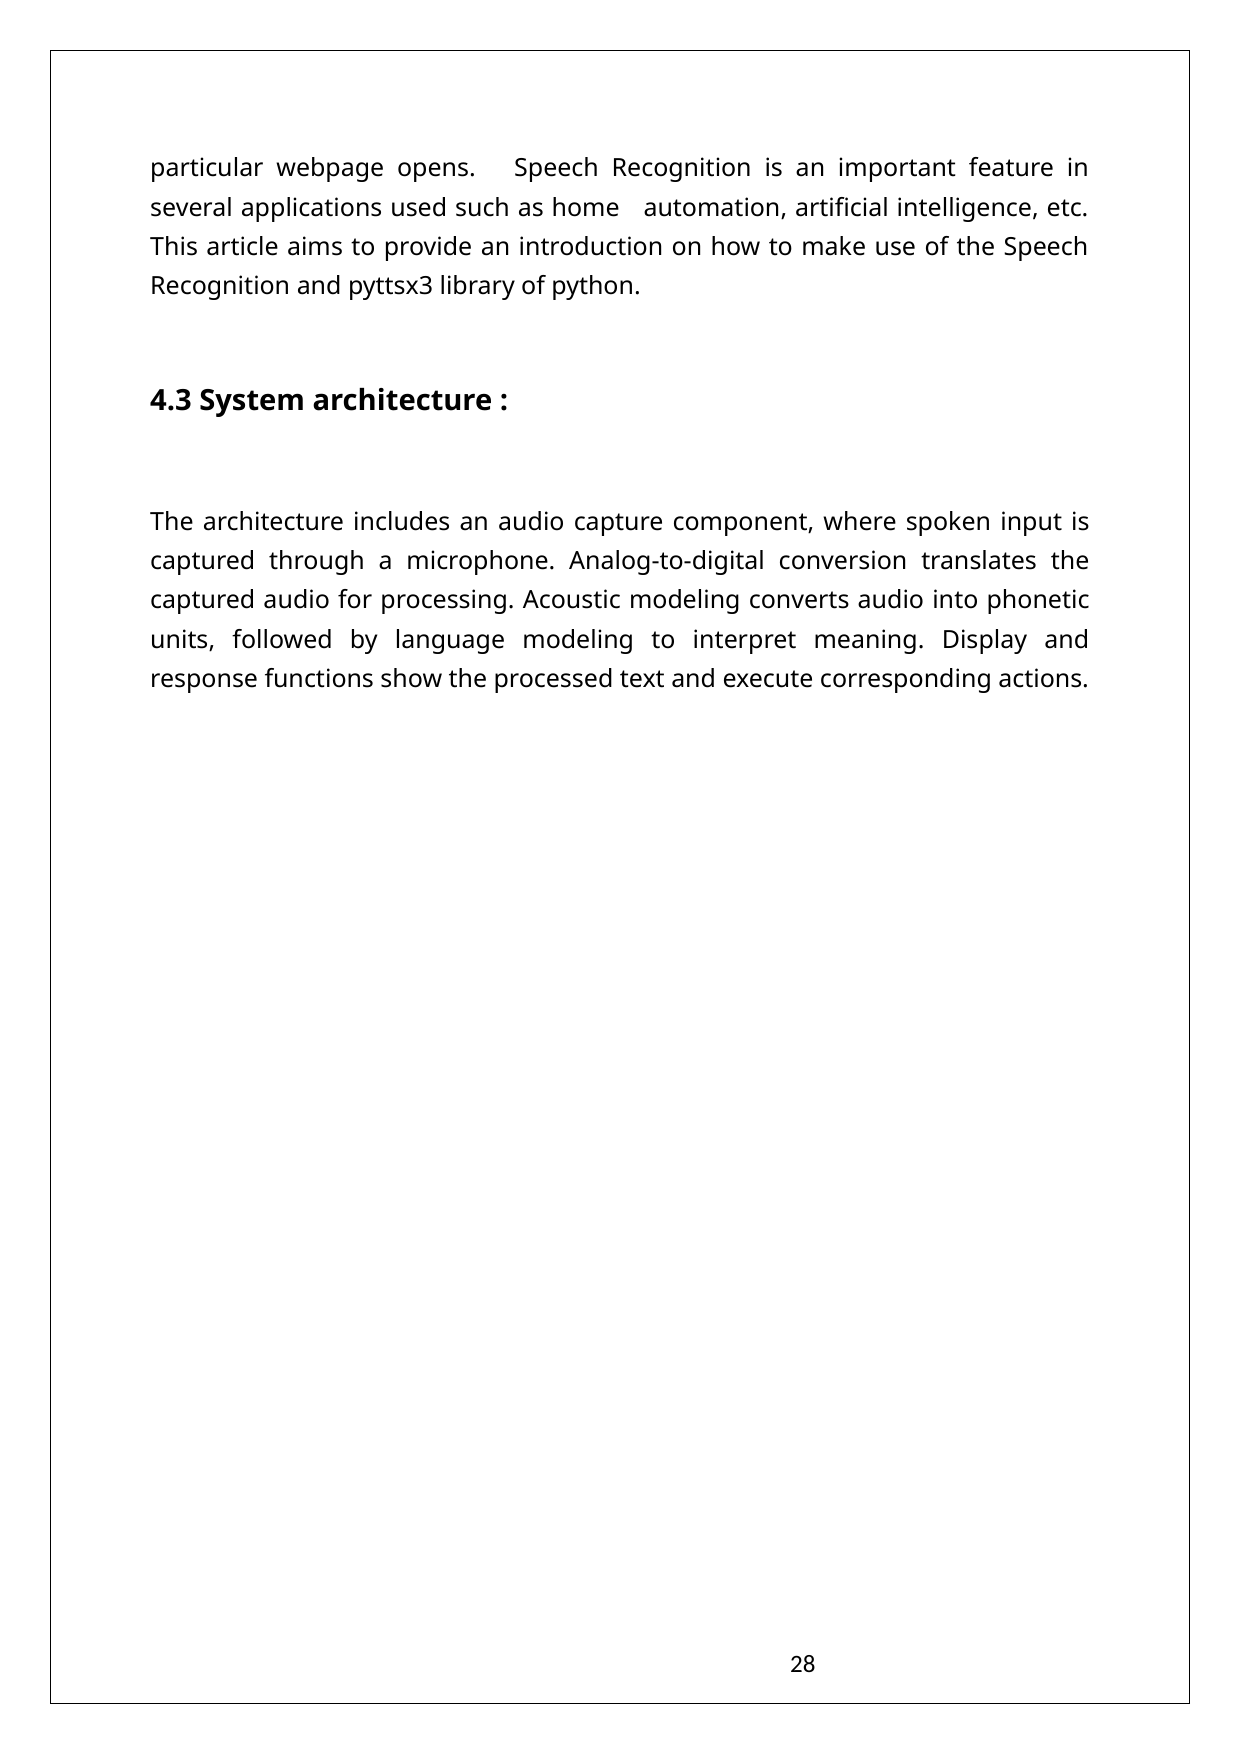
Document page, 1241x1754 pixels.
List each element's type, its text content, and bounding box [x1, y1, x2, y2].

text 4.3 System architecture : [150, 379, 1090, 419]
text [150, 150, 1090, 302]
text The architecture includes an audio capture component, where spoken input is captured through a microphone. Analog-to-digital conversion translates the captured audio for processing. Acoustic modeling converts audio into phonetic units, followed by language modeling to interpret meaning. Display and response functions show the processed text and execute corresponding actions. [150, 504, 1090, 694]
